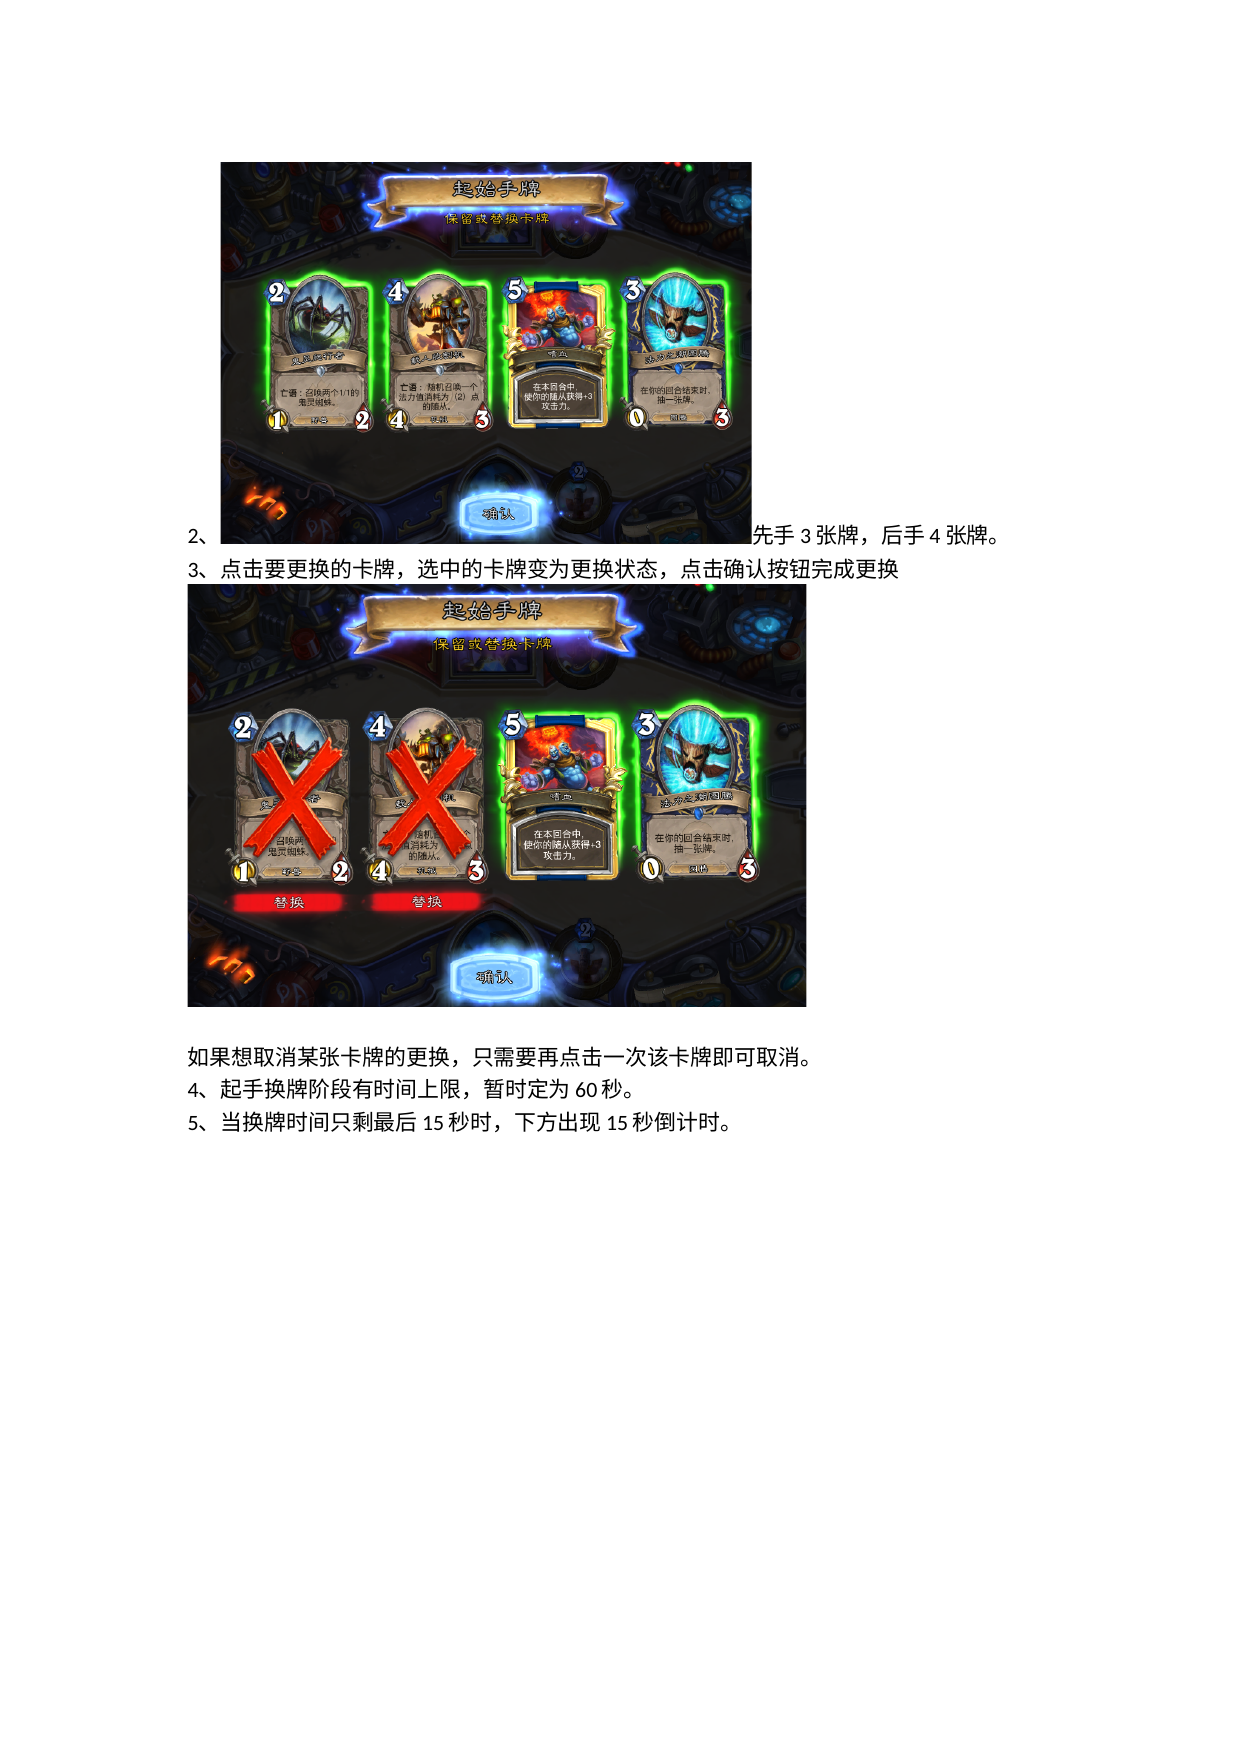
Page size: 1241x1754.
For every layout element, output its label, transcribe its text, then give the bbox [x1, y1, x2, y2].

picture [187, 584, 807, 1007]
text 如果想取消某张卡牌的更换，只需要再点击一次该卡牌即可取消。 [187, 1039, 1053, 1072]
text 5、当换牌时间只剩最后15秒时，下方出现15秒倒计时。 [187, 1104, 1053, 1137]
picture [220, 162, 752, 544]
text 4、起手换牌阶段有时间上限，暂时定为60秒。 [187, 1072, 1053, 1104]
text 3、点击要更换的卡牌，选中的卡牌变为更换状态，点击确认按钮完成更换 [187, 552, 1053, 584]
